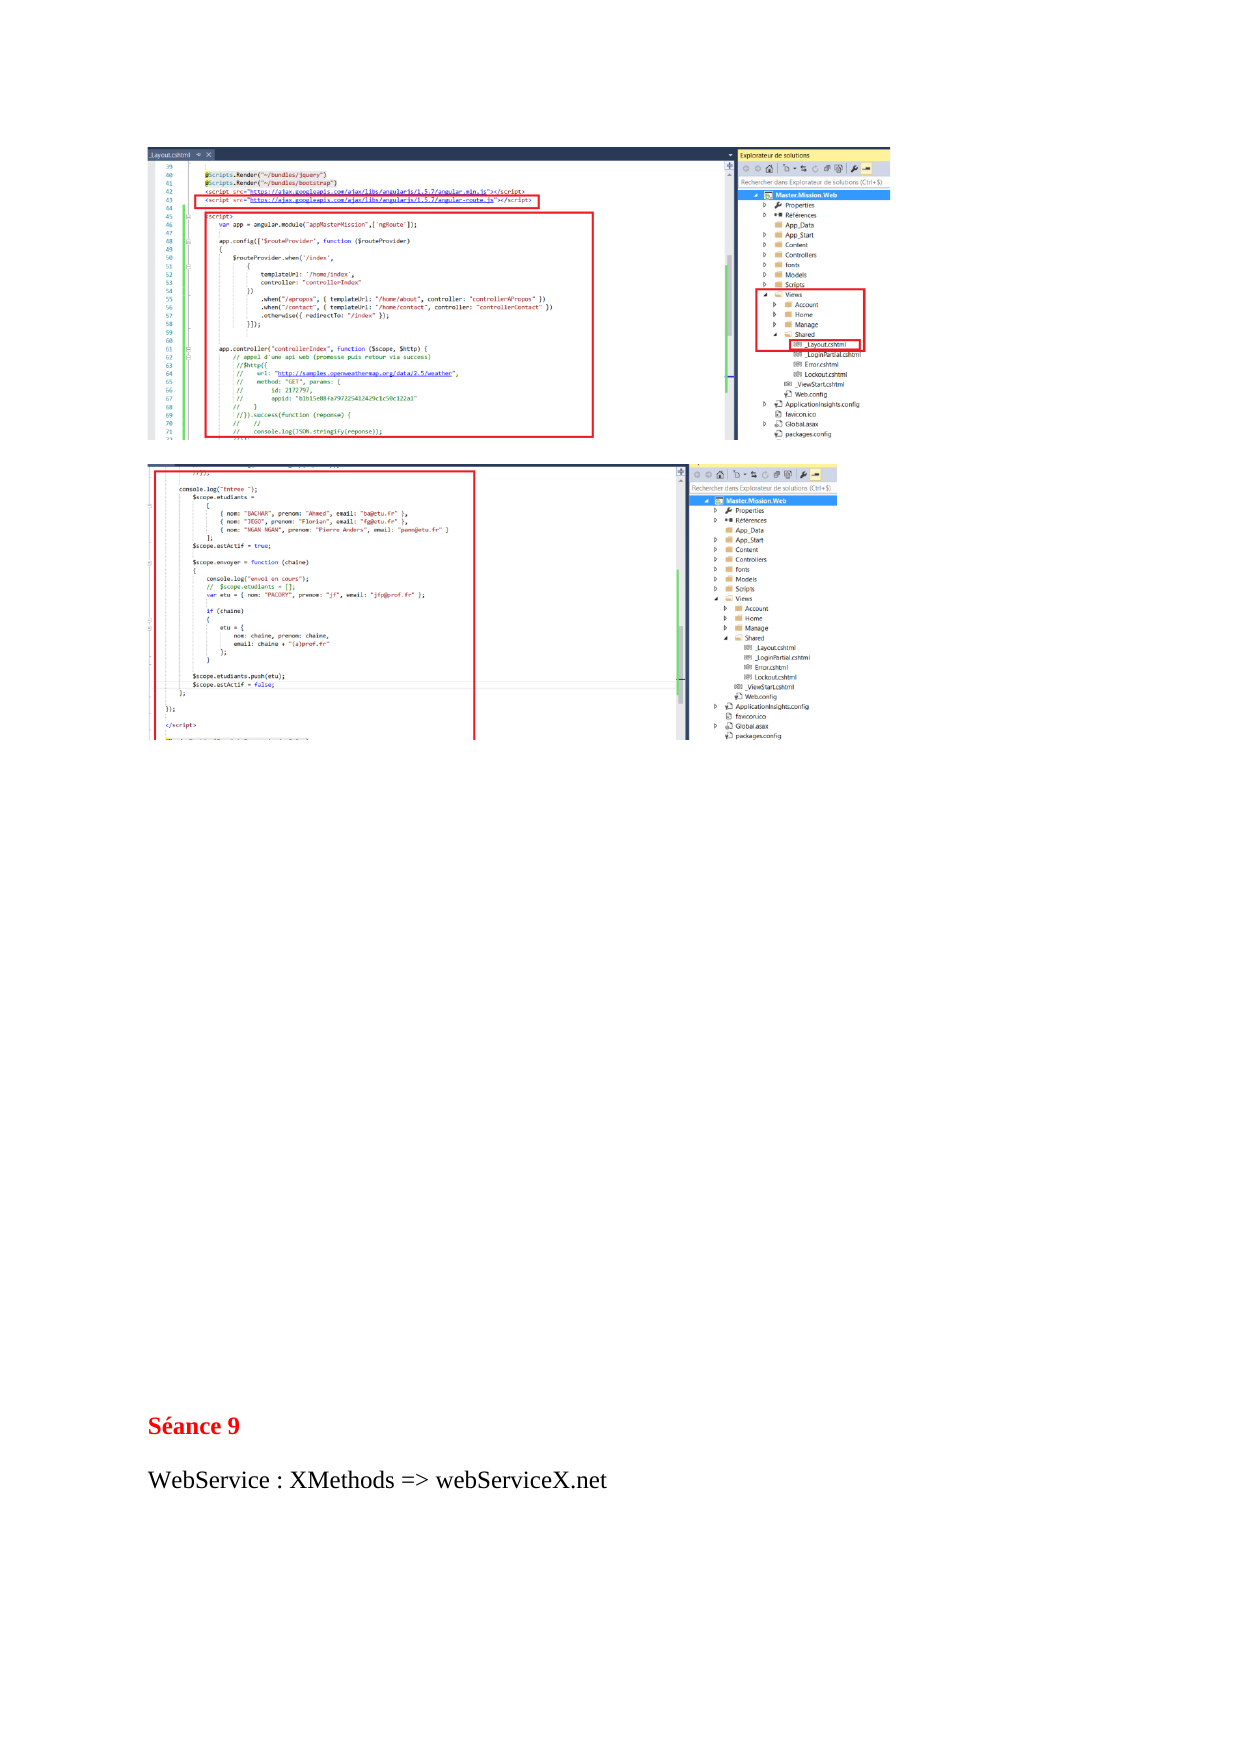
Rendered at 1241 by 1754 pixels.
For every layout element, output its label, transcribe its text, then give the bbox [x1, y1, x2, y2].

text Séance 9 [148, 1411, 1093, 1439]
text WebService : XMethods => webServiceX.net [148, 1465, 1093, 1493]
picture [147, 147, 891, 440]
picture [147, 464, 837, 740]
